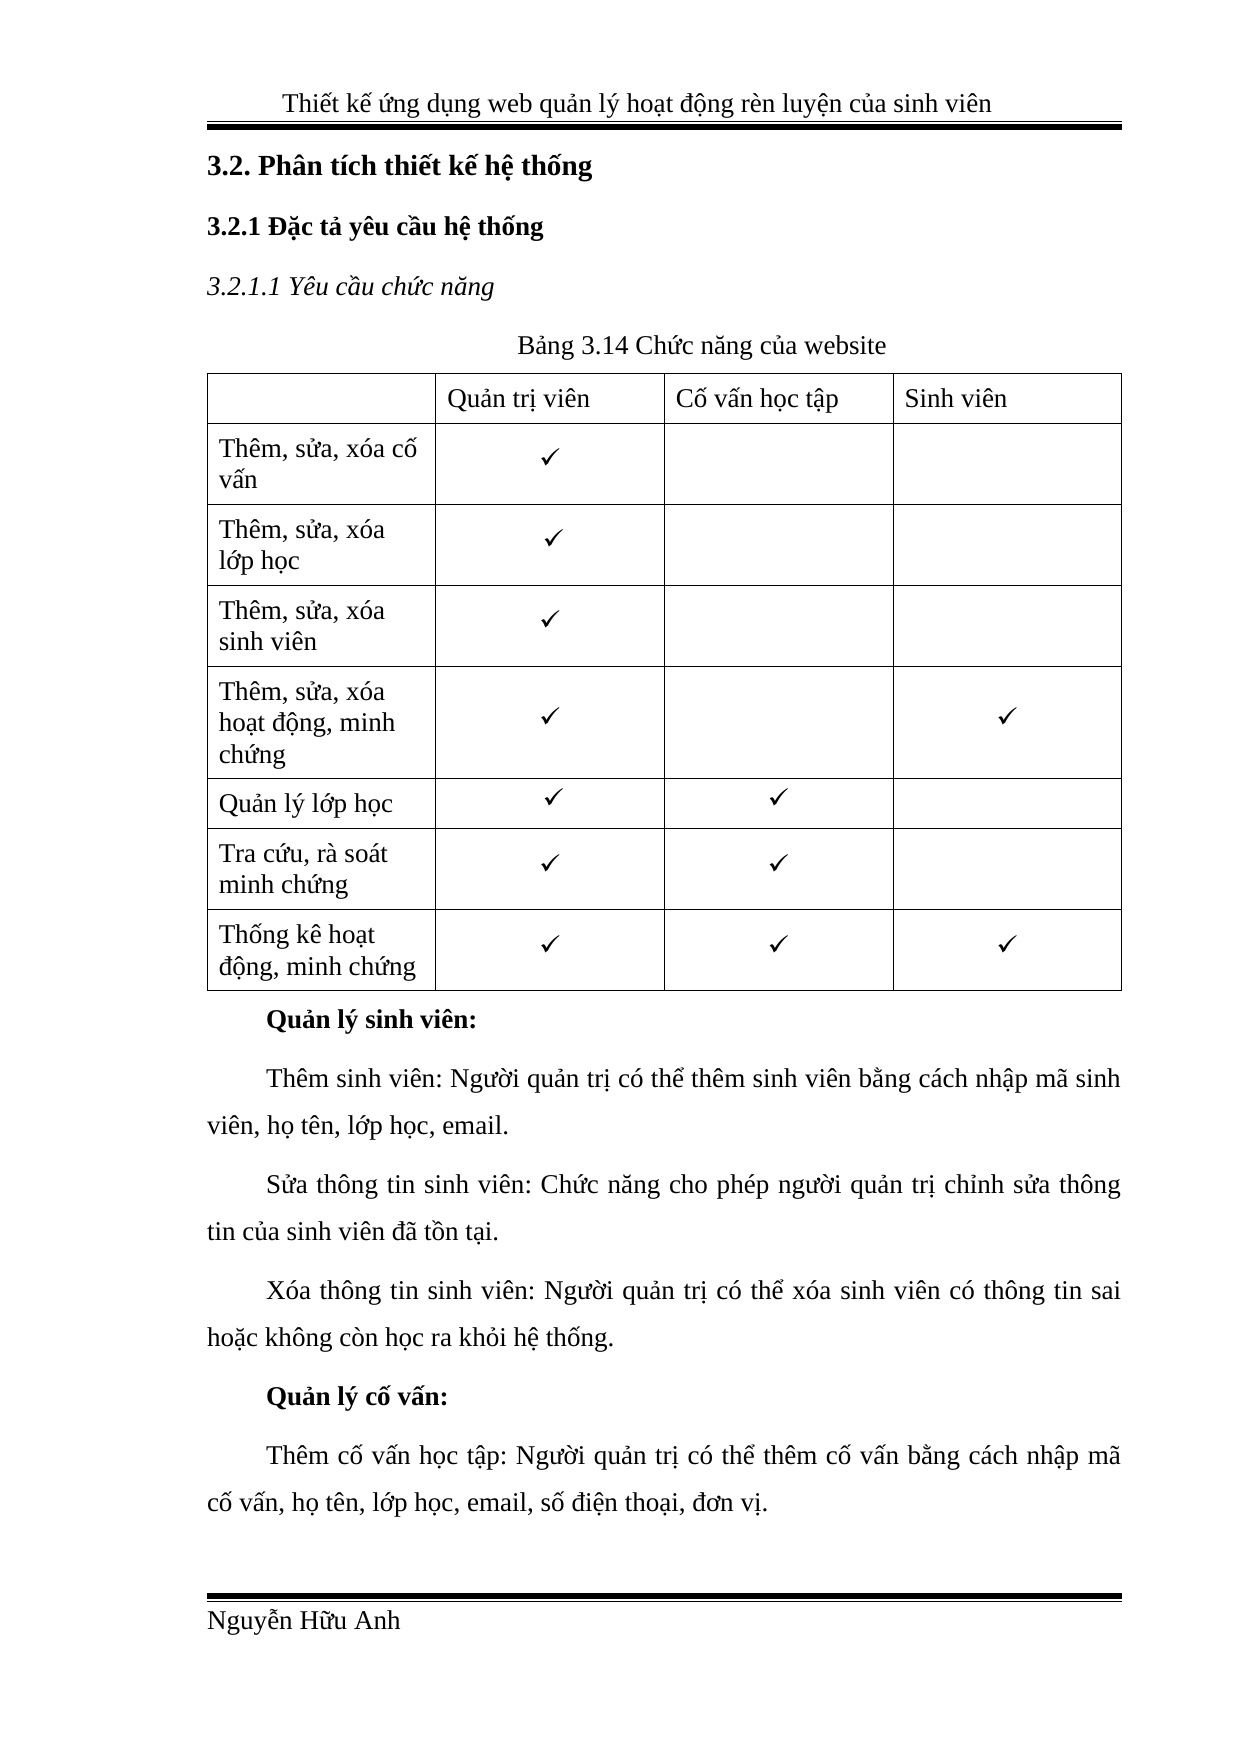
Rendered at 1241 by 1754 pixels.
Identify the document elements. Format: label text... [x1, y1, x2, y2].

table_cell [436, 667, 664, 778]
table_cell [894, 910, 1121, 990]
table_cell [665, 424, 893, 503]
table_cell [665, 829, 893, 909]
table_cell [436, 829, 664, 909]
table_cell Tra cứu, rà soát minh chứng [208, 829, 435, 909]
table_cell [665, 586, 893, 666]
table_cell [665, 667, 893, 778]
table_cell Thêm, sửa, xóa cố vấn [208, 424, 435, 503]
table_cell [436, 586, 664, 666]
table_cell [665, 779, 893, 828]
table_cell Thêm, sửa, xóa sinh viên [208, 586, 435, 666]
table_cell [894, 424, 1121, 503]
table_header Cố vấn học tập [665, 374, 893, 422]
subtitle Phân tích thiết kế hệ thống [207, 148, 1122, 181]
table_cell [894, 505, 1121, 584]
table_cell [436, 910, 664, 990]
table_cell [894, 829, 1121, 909]
text Thêm cố vấn học tập: Người quản trị có thể thêm cố vấn bằng cách nhập mã cố vấn, họ tên, lớp học, email, số điện thoại, đơn vị. [207, 1439, 1122, 1517]
table_cell [894, 779, 1121, 828]
table_header Quản trị viên [436, 374, 664, 422]
table_cell Quản lý lớp học [208, 779, 435, 828]
subtitle Yêu cầu chức năng [207, 270, 1122, 301]
table_cell [436, 505, 664, 584]
text Sửa thông tin sinh viên: Chức năng cho phép người quản trị chỉnh sửa thông tin của sinh viên đã tồn tại. [207, 1168, 1122, 1246]
text Quản lý cố vấn: [207, 1380, 1122, 1411]
table_header [208, 374, 435, 422]
table_cell [436, 424, 664, 503]
table_cell Thống kê hoạt động, minh chứng [208, 910, 435, 990]
table_cell Thêm, sửa, xóa lớp học [208, 505, 435, 584]
table_cell [665, 910, 893, 990]
table_cell Thêm, sửa, xóa hoạt động, minh chứng [208, 667, 435, 778]
text Thêm sinh viên: Người quản trị có thể thêm sinh viên bằng cách nhập mã sinh viên, họ tên, lớp học, email. [207, 1062, 1122, 1140]
table_cell [894, 586, 1121, 666]
table_cell [436, 779, 664, 828]
table_cell [665, 505, 893, 584]
text Quản lý sinh viên: [207, 1003, 1122, 1034]
subtitle Đặc tả yêu cầu hệ thống [207, 211, 1122, 242]
text Xóa thông tin sinh viên: Người quản trị có thể xóa sinh viên có thông tin sai hoặc không còn học ra khỏi hệ thống. [207, 1274, 1122, 1352]
table_header Sinh viên [894, 374, 1121, 422]
table_cell [894, 667, 1121, 778]
